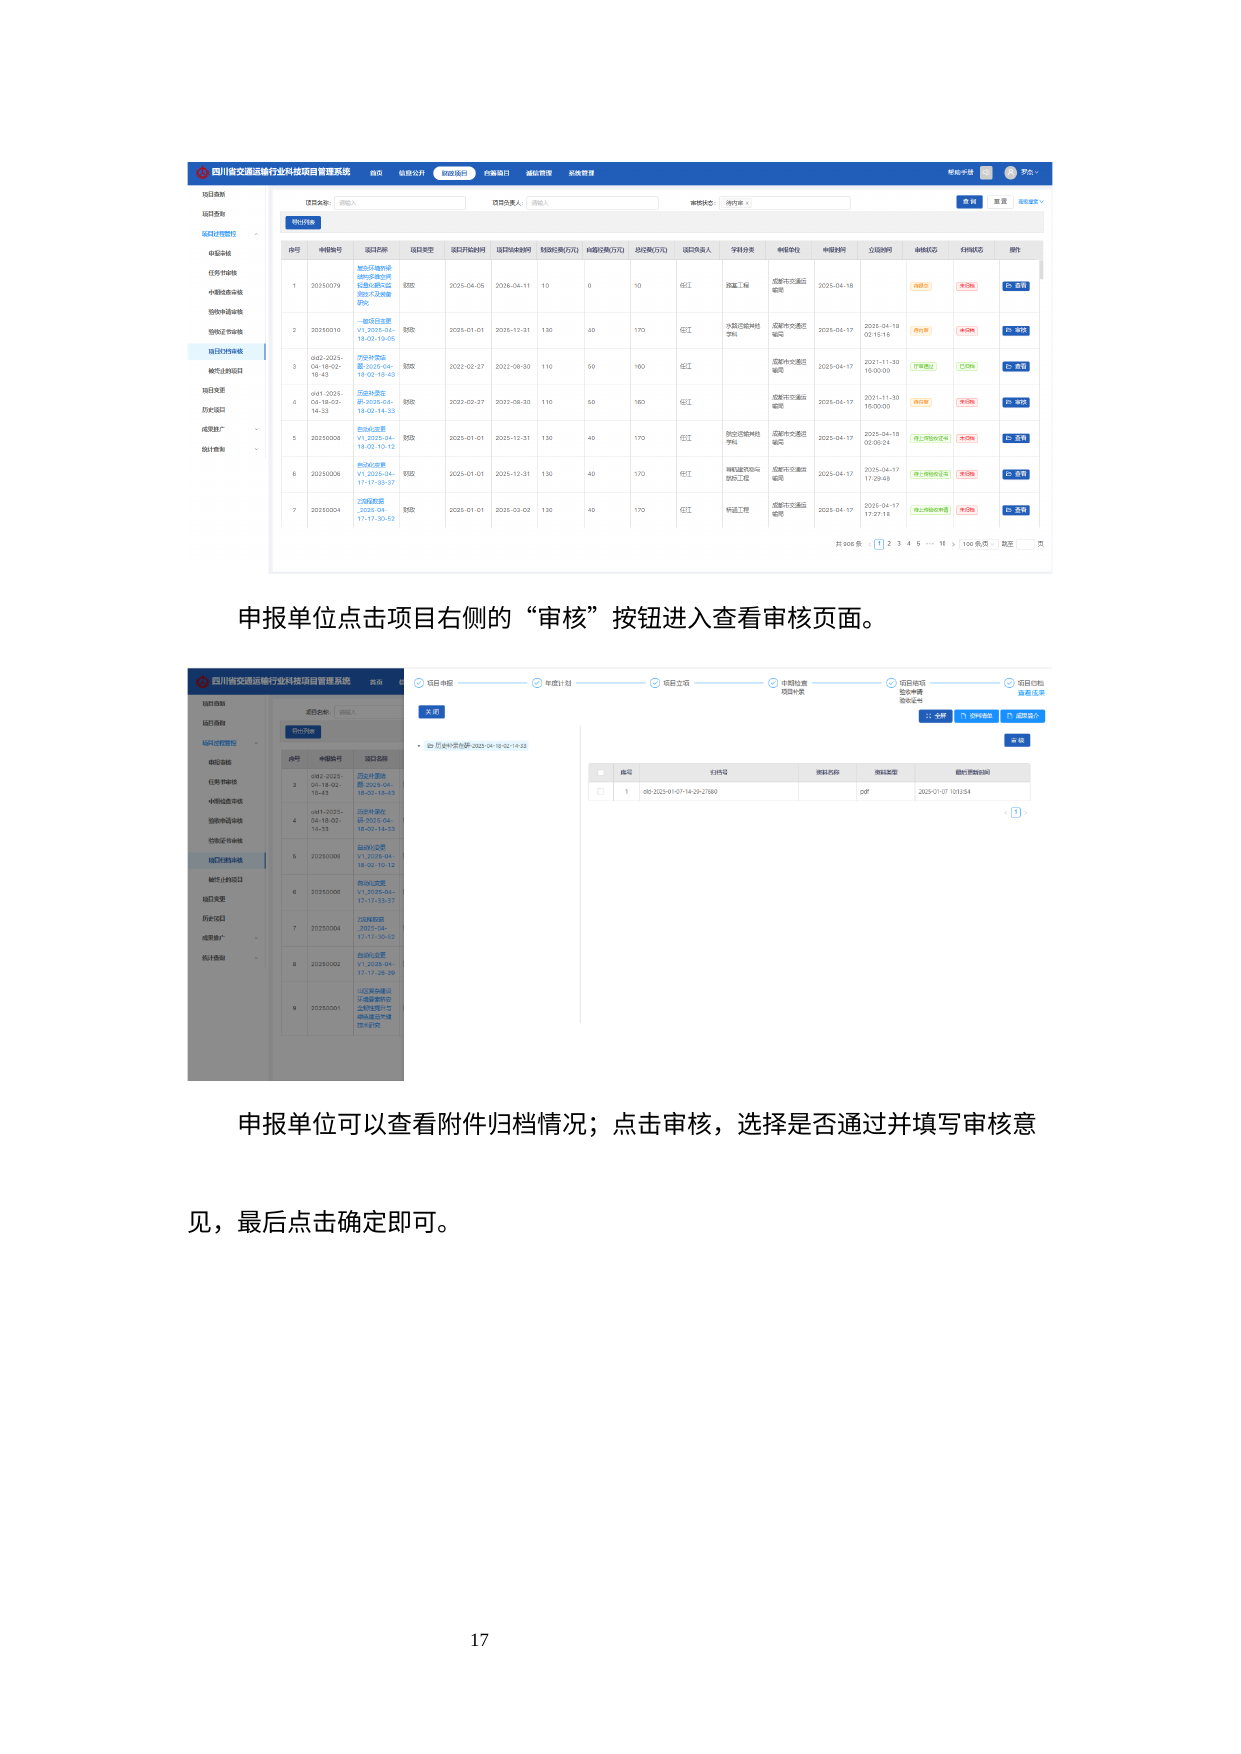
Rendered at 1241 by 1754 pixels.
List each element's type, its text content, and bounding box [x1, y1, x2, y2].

text 申报单位点击项目右侧的“审核”按钮进入查看审核页面。 [187, 584, 1053, 649]
picture [187, 162, 1053, 574]
text 申报单位可以查看附件归档情况；点击审核，选择是否通过并填写审核意见，最后点击确定即可。 [187, 1090, 1053, 1253]
picture [187, 667, 1052, 1081]
